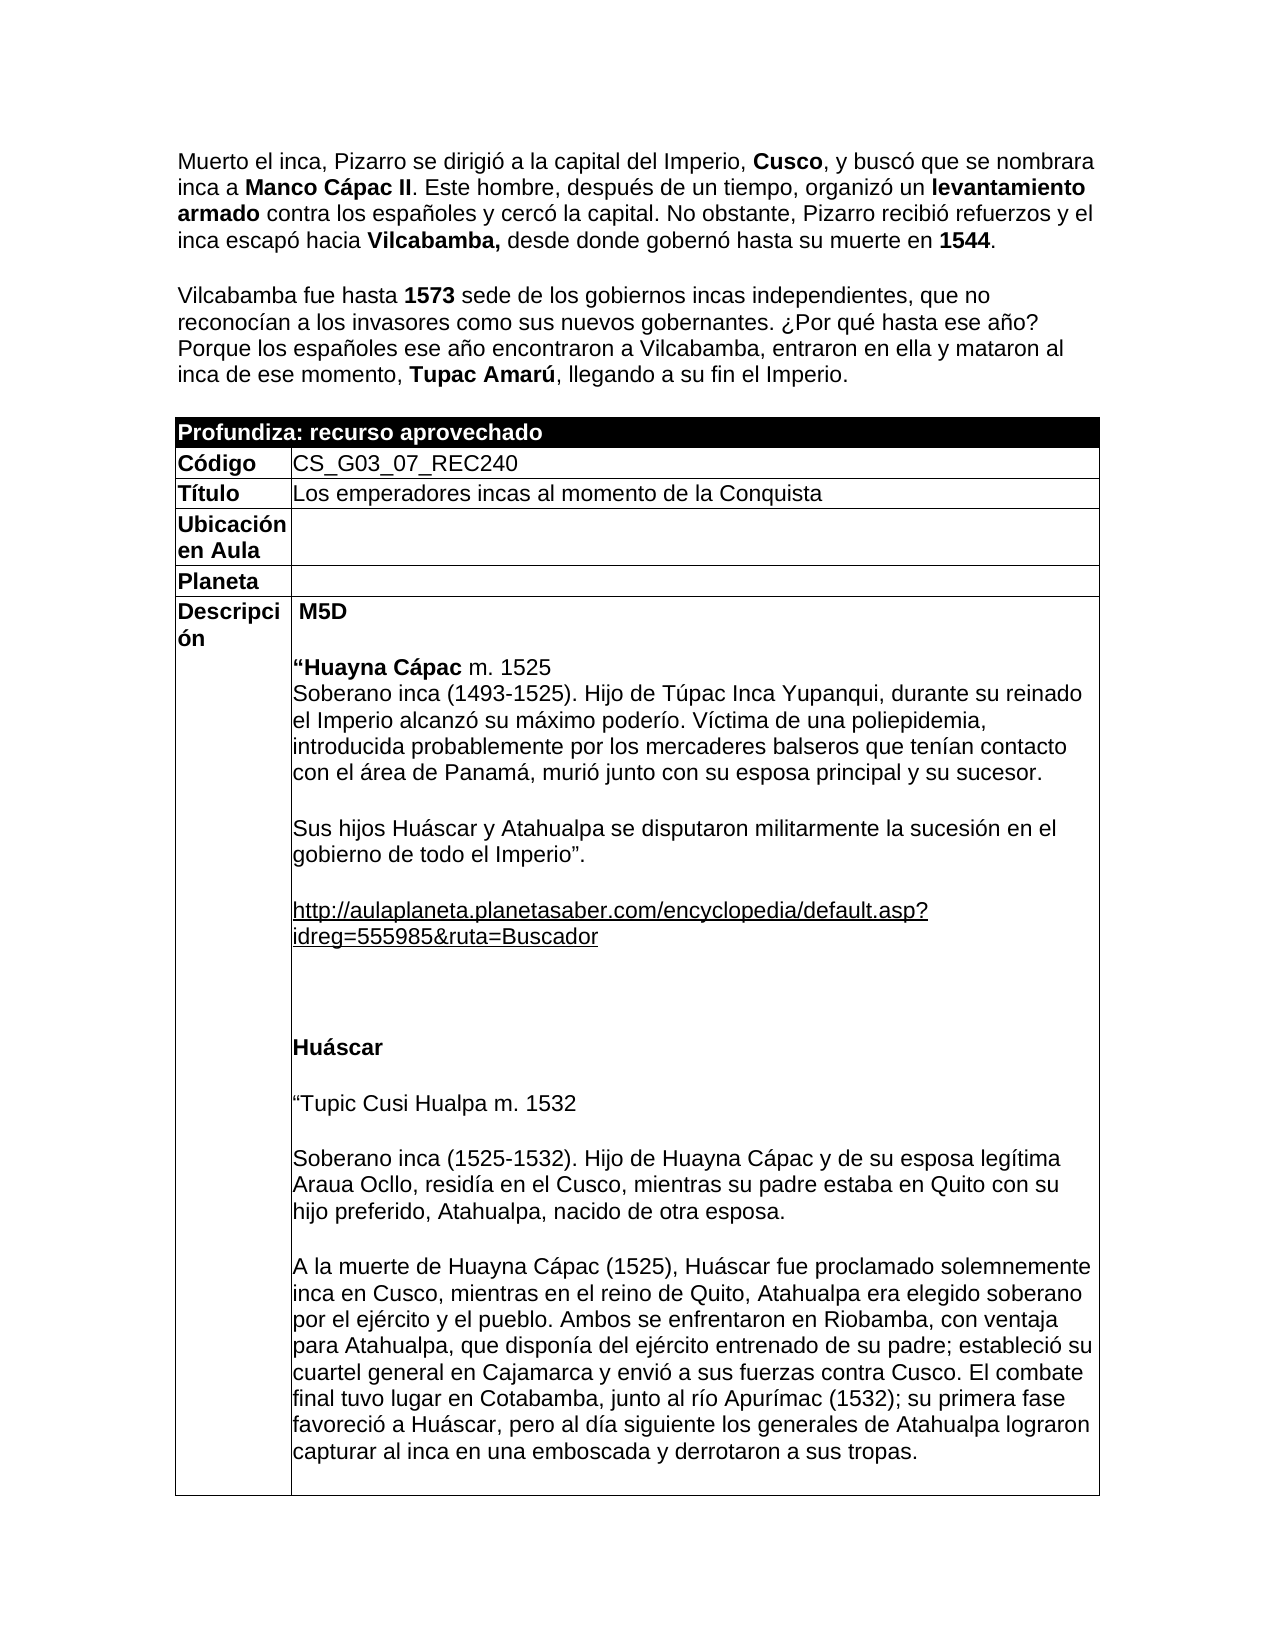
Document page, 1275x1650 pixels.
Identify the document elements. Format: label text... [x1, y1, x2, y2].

table_cell Ubicación en Aula [176, 509, 291, 565]
table_cell [292, 509, 1099, 565]
table_cell Título [176, 479, 291, 508]
table_cell Los emperadores incas al momento de la Conquista [292, 479, 1099, 508]
table_cell Descripción [176, 597, 291, 1495]
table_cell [292, 597, 1099, 1495]
table_cell Planeta [176, 566, 291, 596]
table_cell Código [176, 448, 291, 478]
table_header Profundiza: recurso aprovechado [176, 418, 1099, 447]
text Muerto el inca, Pizarro se dirigió a la capital del Imperio, Cusco, y buscó que se nombrara inca a Manco Cápac II. Este hombre, después de un tiempo, organizó un levantamiento armado contra los españoles y cercó la capital. No obstante, Pizarro recibió refuerzos y el inca escapó hacia Vilcabamba, desde donde gobernó hasta su muerte en 1544. [177, 148, 1098, 253]
table_cell CS_G03_07_REC240 [292, 448, 1099, 478]
table_cell [292, 566, 1099, 596]
text Vilcabamba fue hasta 1573 sede de los gobiernos incas independientes, que no reconocían a los invasores como sus nuevos gobernantes. ¿Por qué hasta ese año? Porque los españoles ese año encontraron a Vilcabamba, entraron en ella y mataron al inca de ese momento, Tupac Amarú, llegando a su fin el Imperio. [177, 282, 1098, 388]
